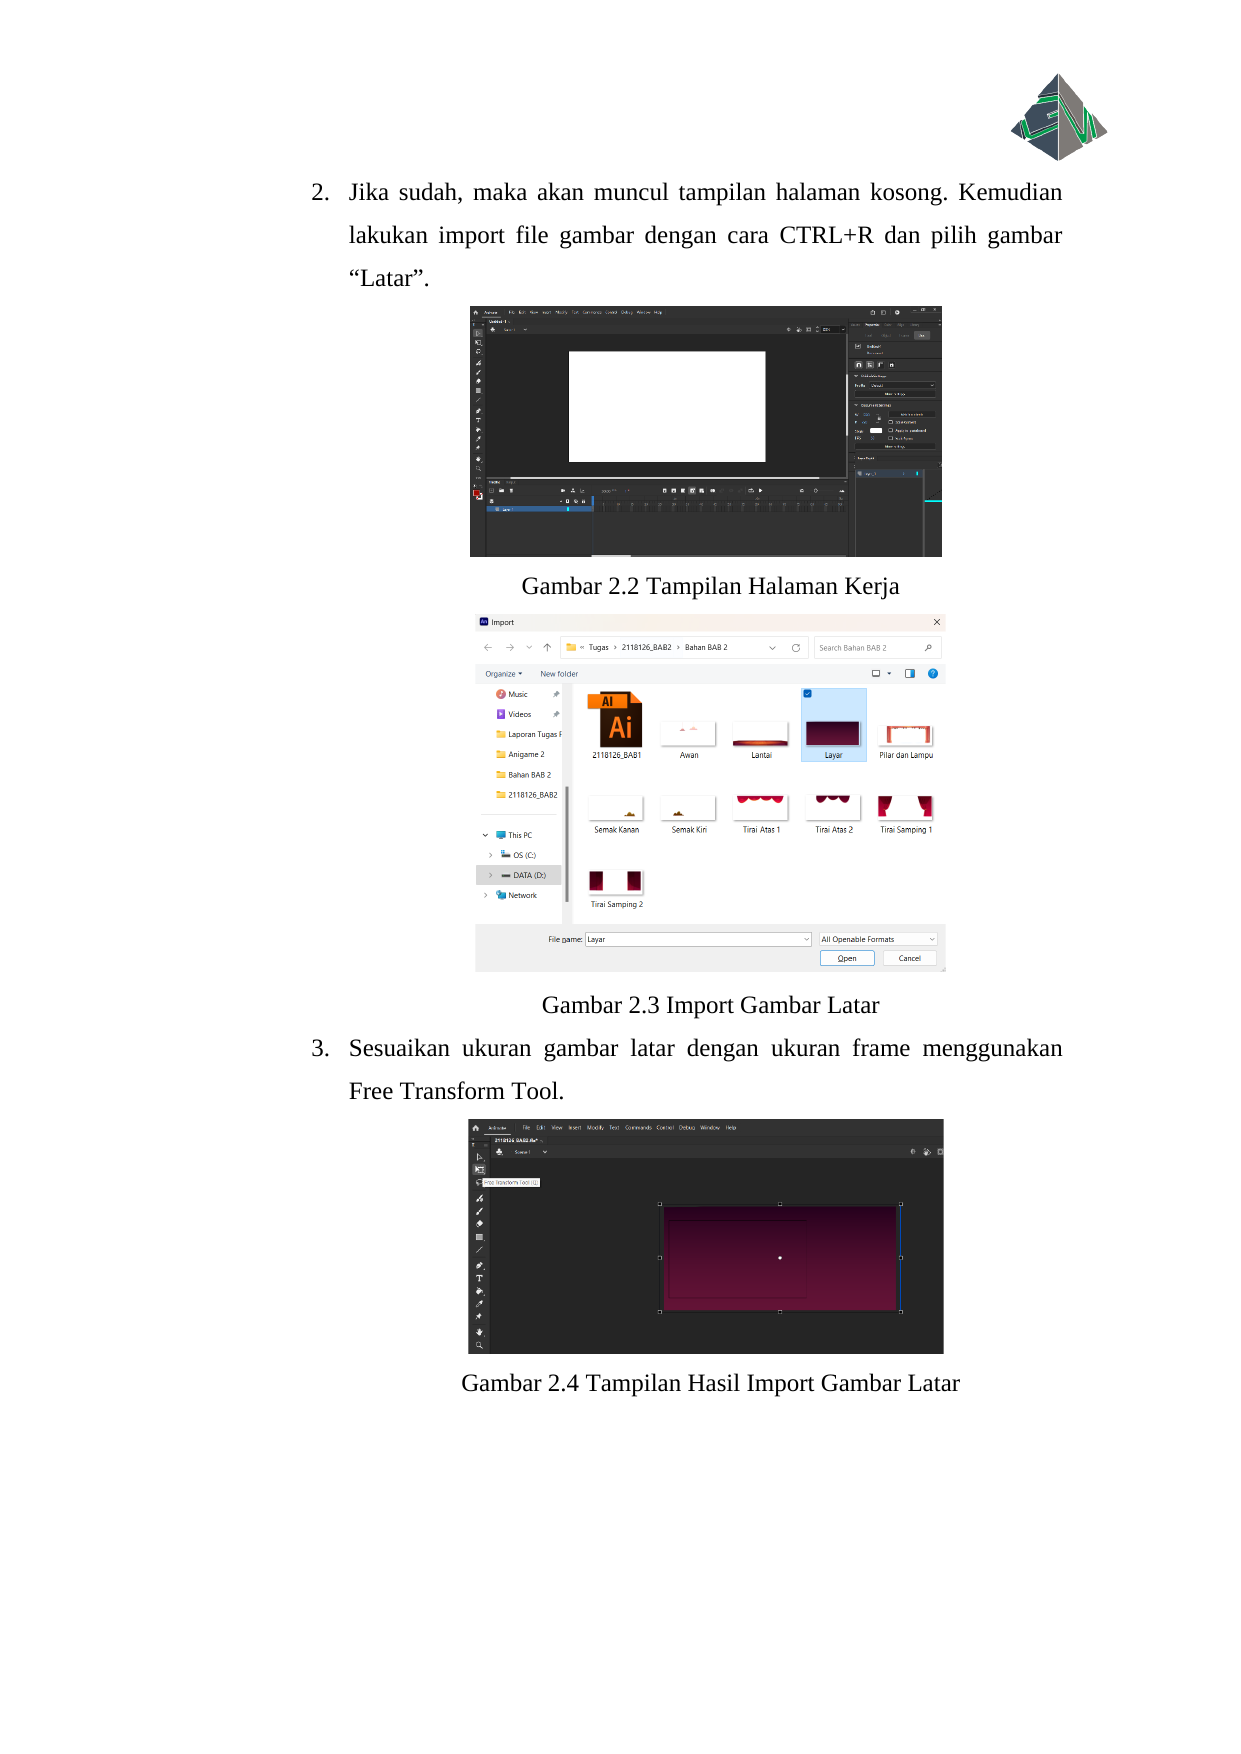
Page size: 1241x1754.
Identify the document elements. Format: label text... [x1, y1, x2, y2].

picture [1010, 73, 1108, 161]
subtitle Import Gambar Latar [358, 990, 1063, 1019]
subtitle Tampilan Halaman Kerja [358, 571, 1063, 600]
picture [470, 306, 942, 557]
list Jika sudah, maka akan muncul tampilan halaman kosong. Kemudian lakukan import file gambar dengan cara CTRL+R dan pilih gambar “Latar”. [311, 177, 1063, 292]
picture [468, 1119, 944, 1354]
list Sesuaikan ukuran gambar latar dengan ukuran frame menggunakan Free Transform Tool. [311, 1033, 1063, 1105]
subtitle Tampilan Hasil Import Gambar Latar [358, 1368, 1063, 1397]
picture [475, 614, 946, 972]
